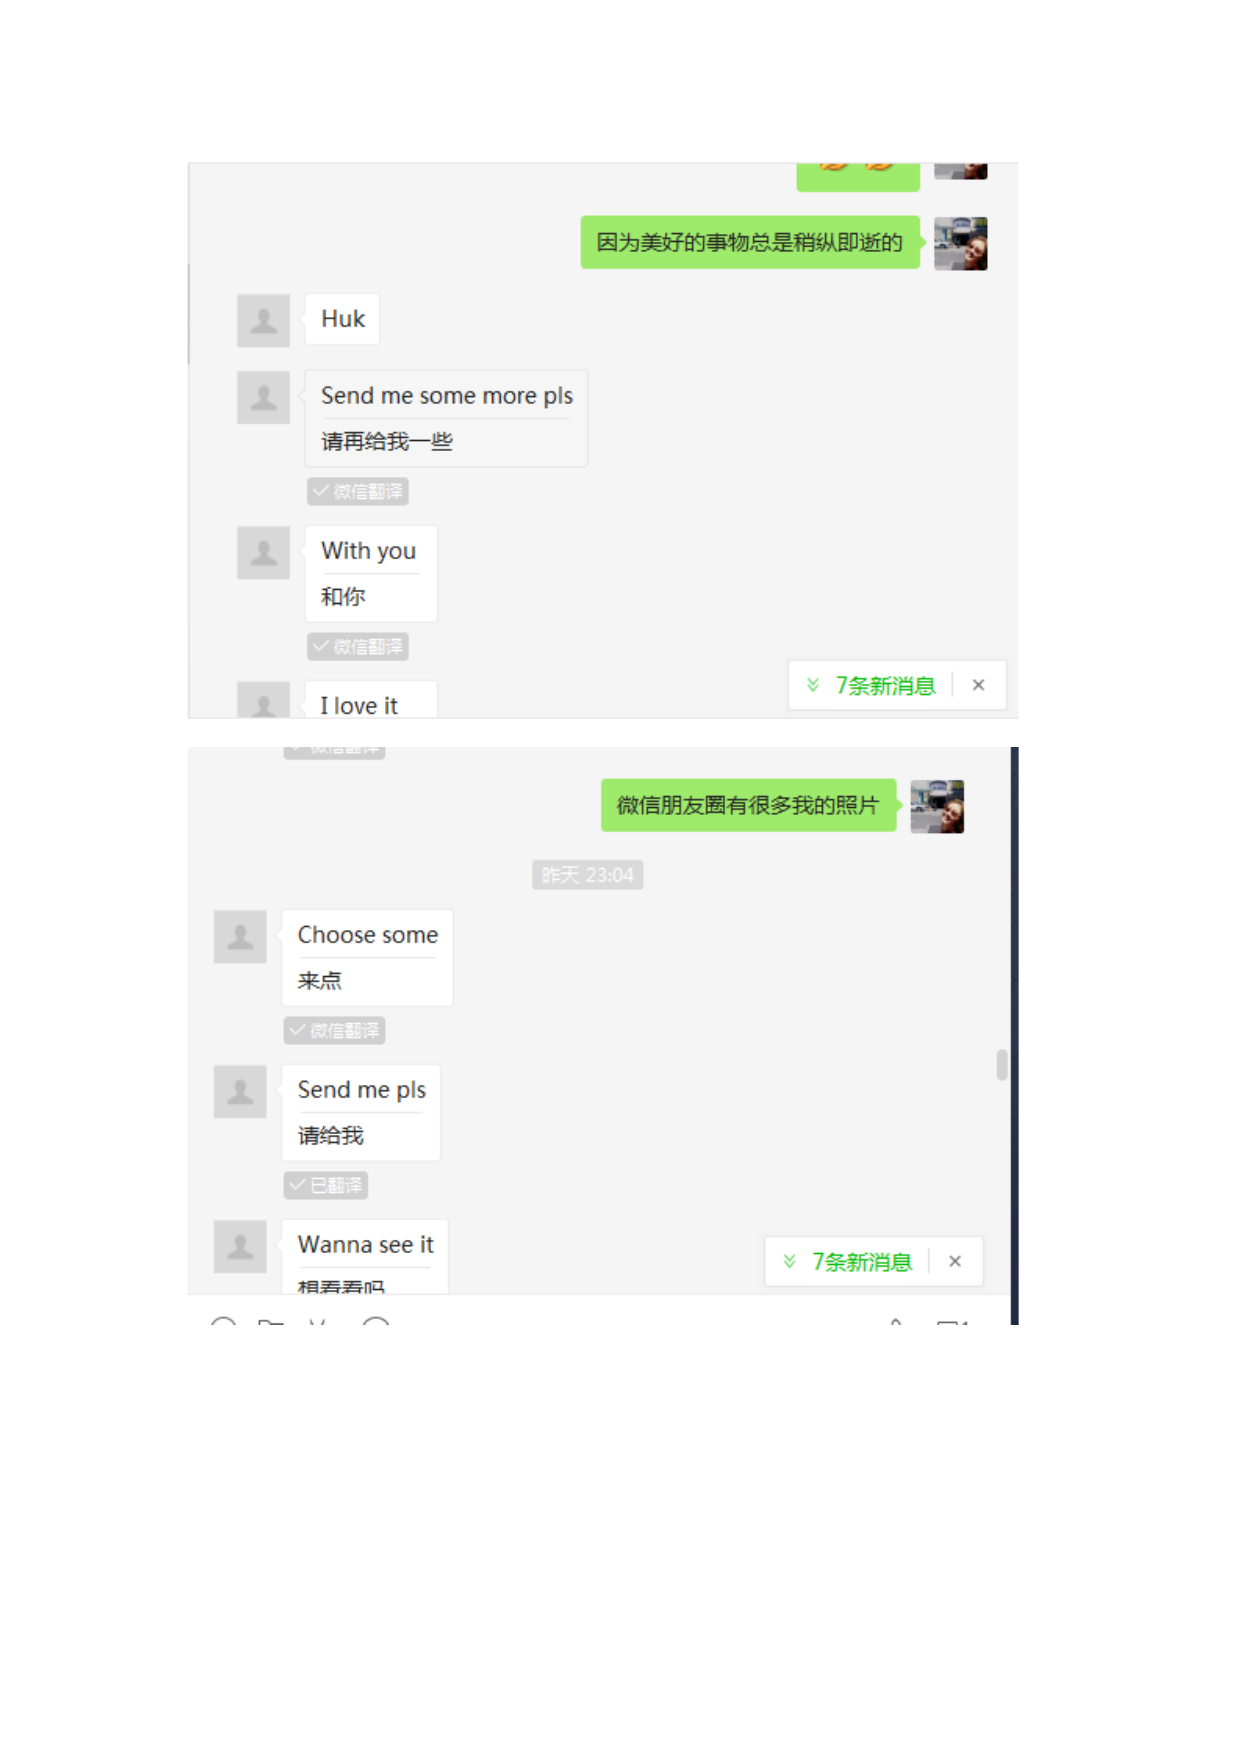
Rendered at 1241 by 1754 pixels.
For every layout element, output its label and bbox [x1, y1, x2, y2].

picture [187, 747, 1019, 1325]
picture [187, 162, 1019, 719]
